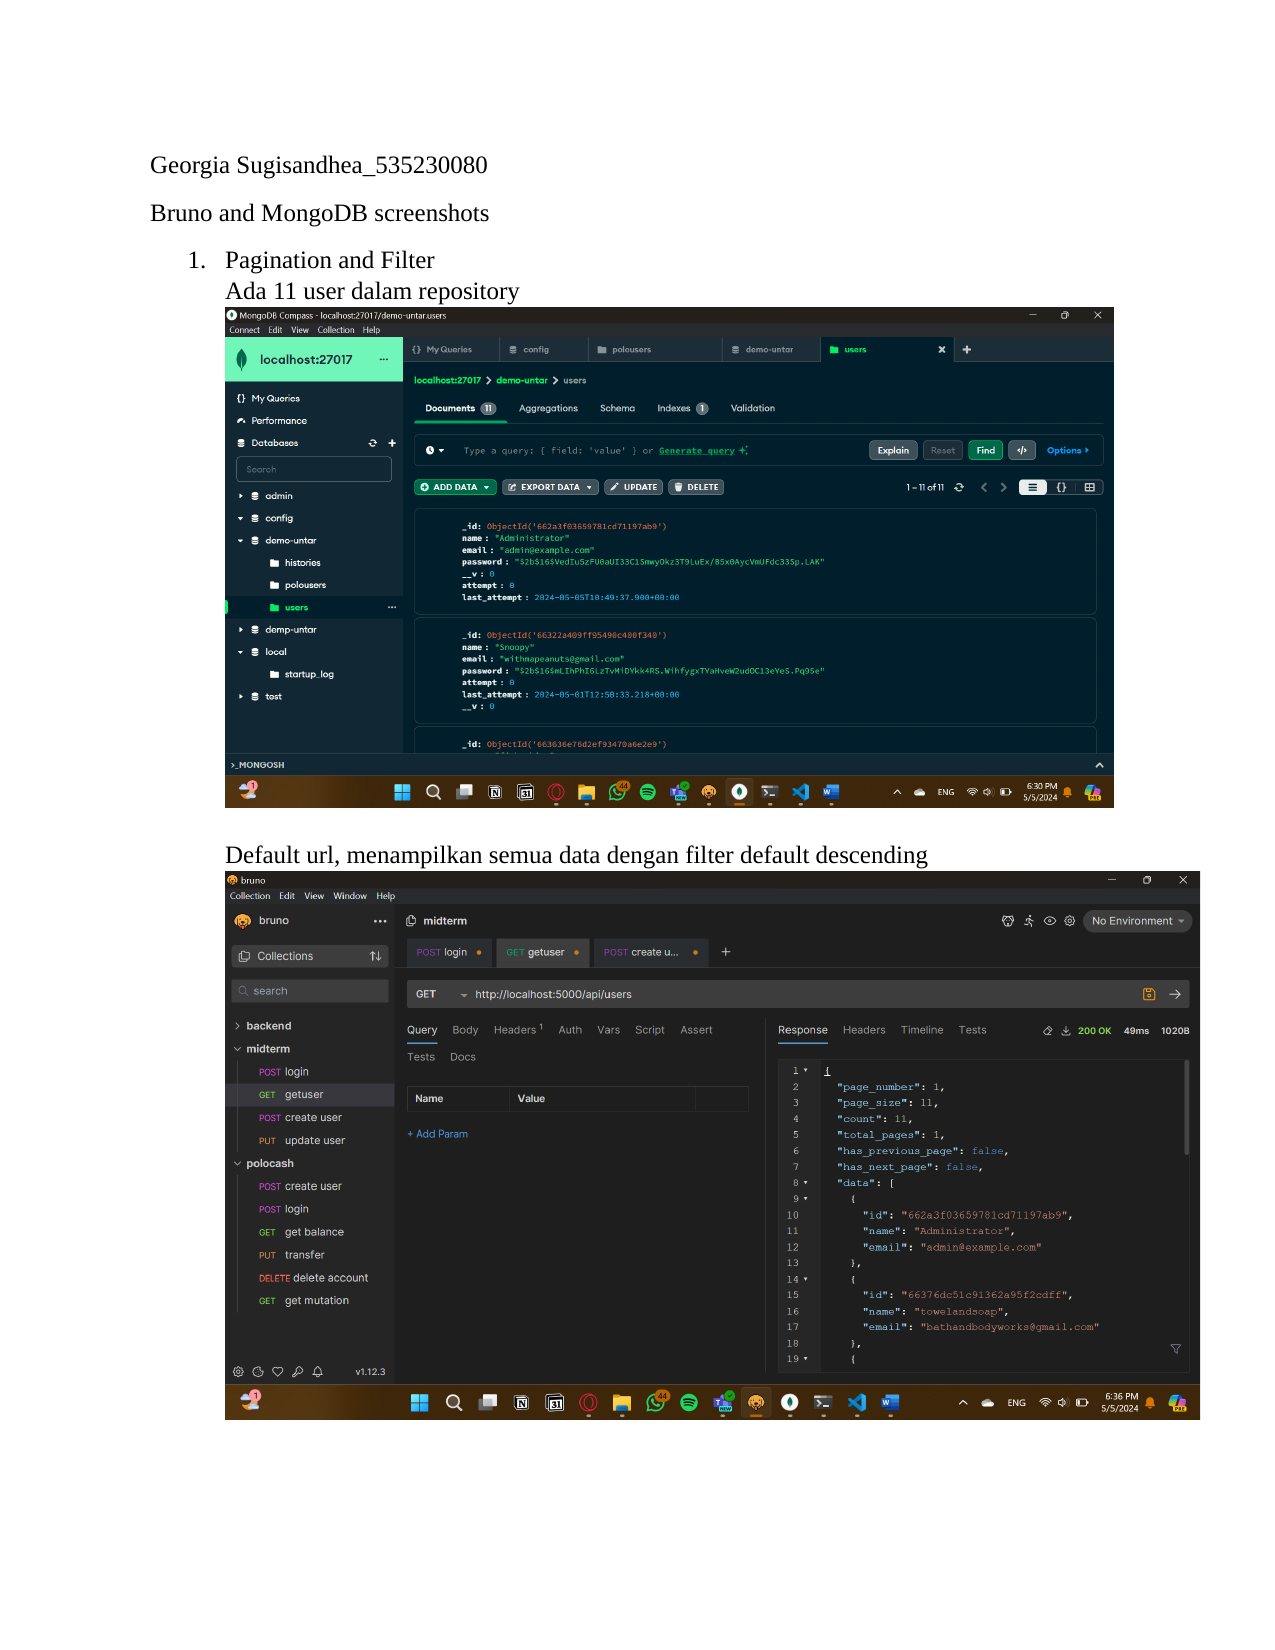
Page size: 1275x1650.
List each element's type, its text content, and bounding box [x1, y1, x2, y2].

picture [225, 307, 1114, 808]
picture [225, 871, 1200, 1420]
list Default url, menampilkan semua data dengan filter default descending [225, 841, 1125, 869]
text Georgia Sugisandhea_535230080 [150, 150, 1125, 179]
list Pagination and Filter [187, 245, 1125, 274]
list Ada 11 user dalam repository [225, 276, 1125, 305]
text Bruno and MongoDB screenshots [150, 198, 1125, 226]
